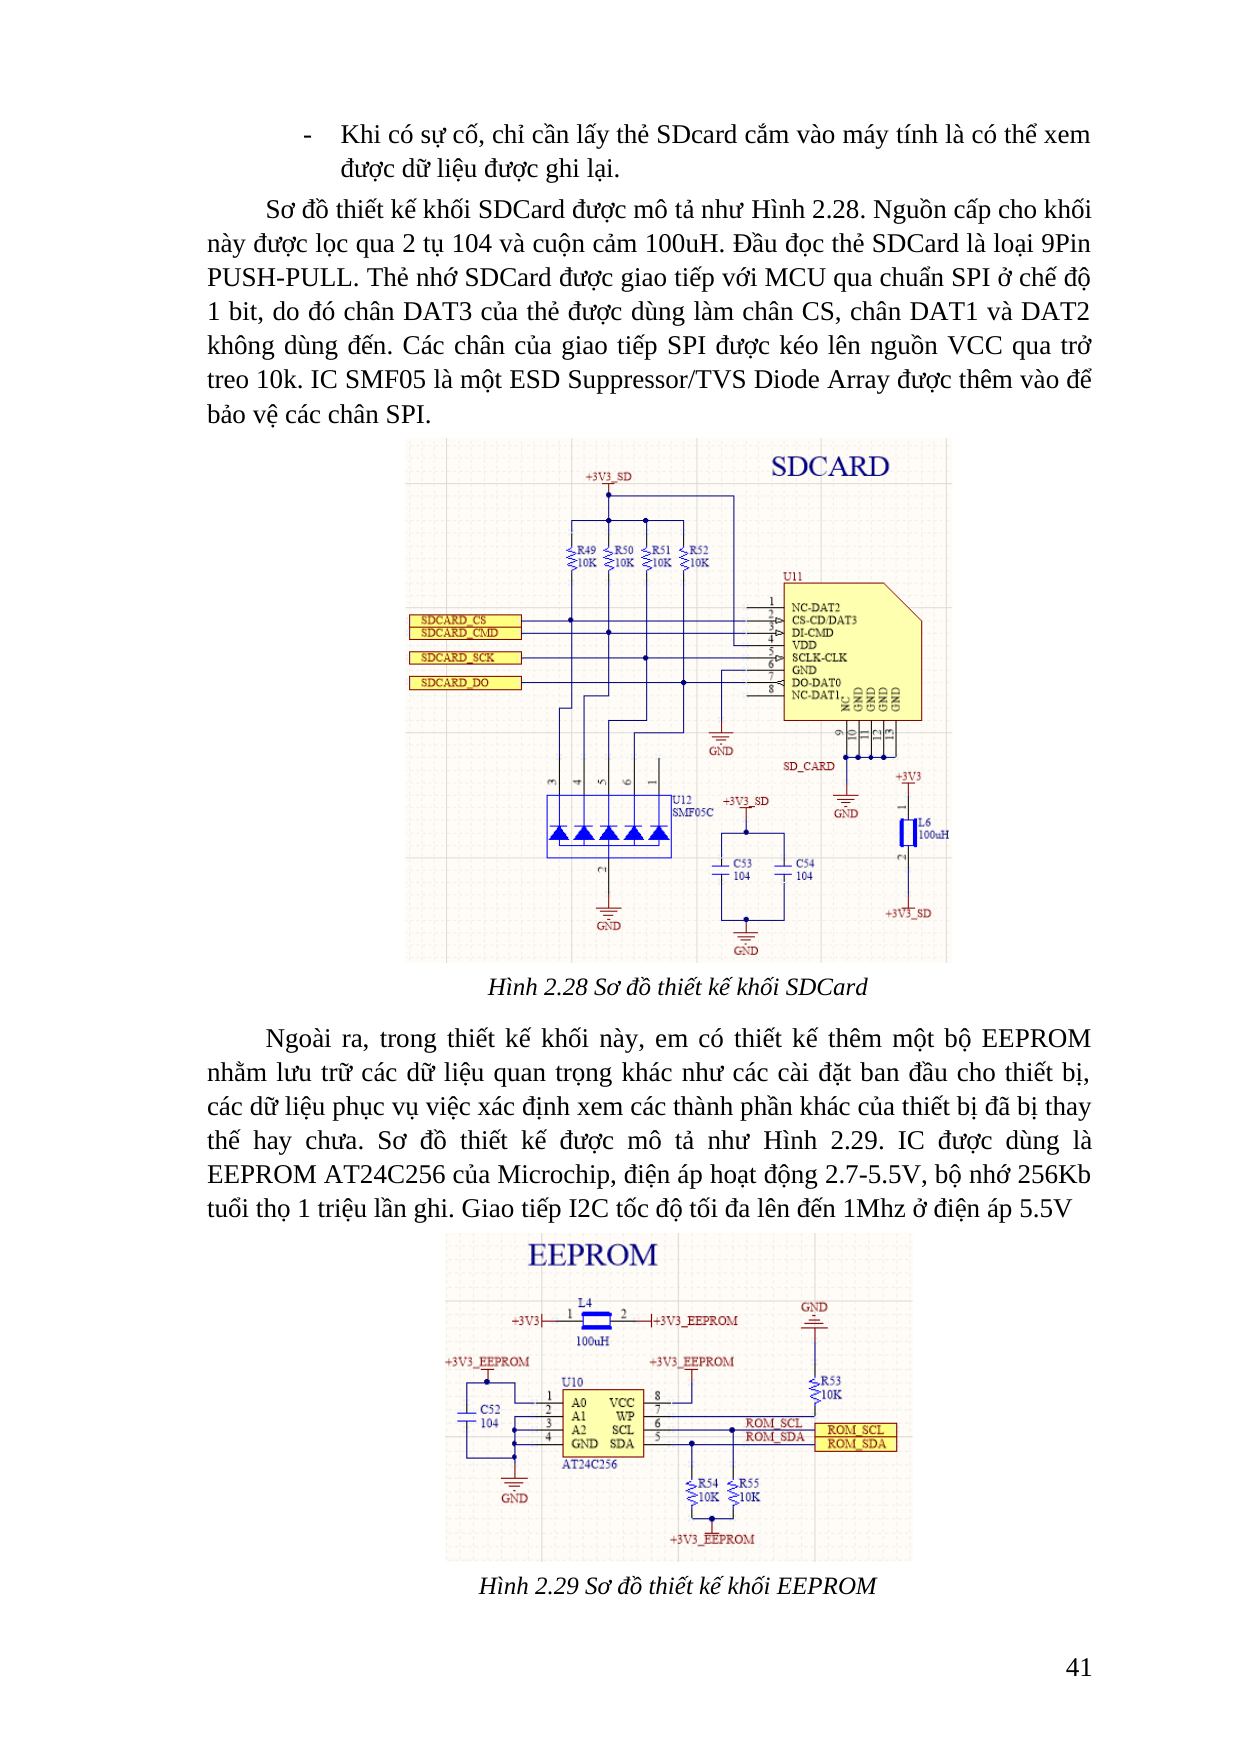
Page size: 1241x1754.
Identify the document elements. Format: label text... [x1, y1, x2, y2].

list Khi có sự cố, chỉ cần lấy thẻ SDcard cắm vào máy tính là có thể xem được dữ liệu được ghi lại. [303, 118, 1092, 183]
picture [445, 1233, 913, 1562]
picture [405, 438, 953, 963]
